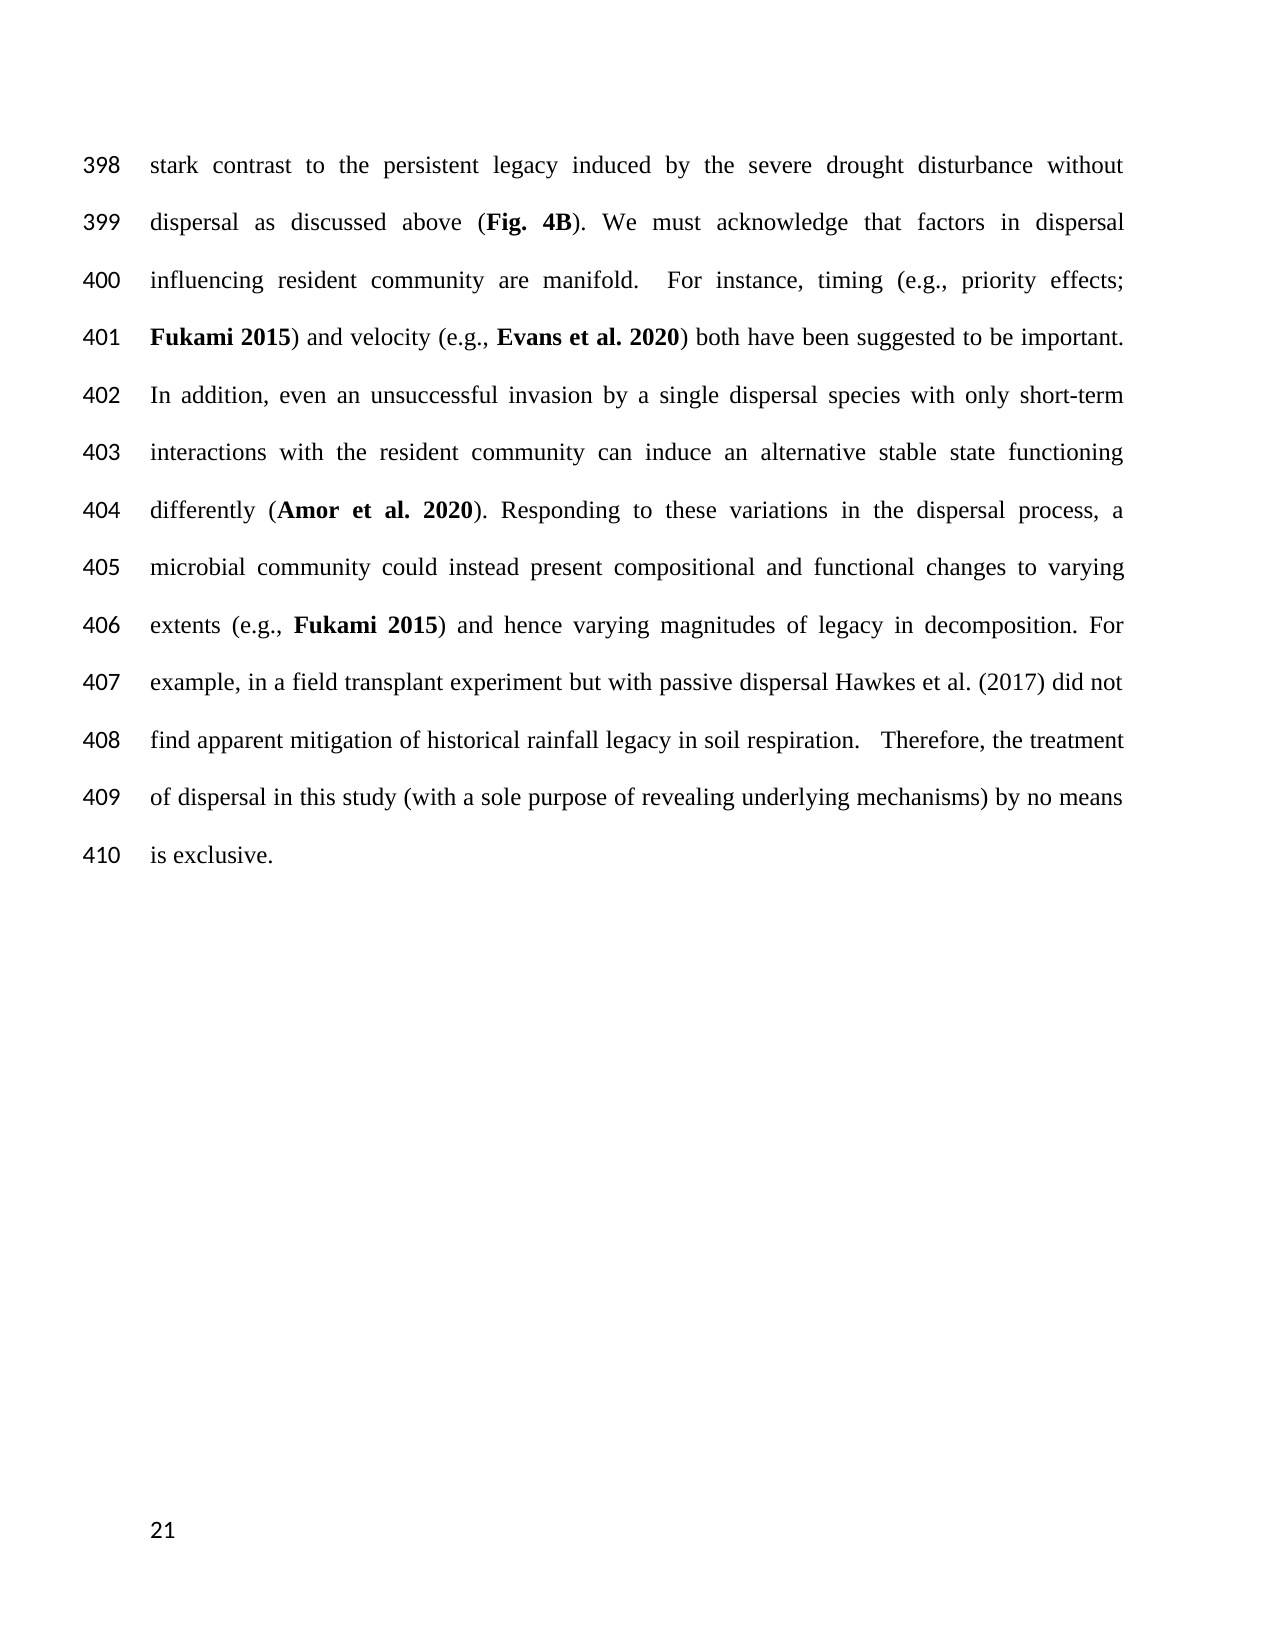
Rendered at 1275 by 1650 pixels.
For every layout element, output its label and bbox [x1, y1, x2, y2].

text [150, 150, 1125, 869]
